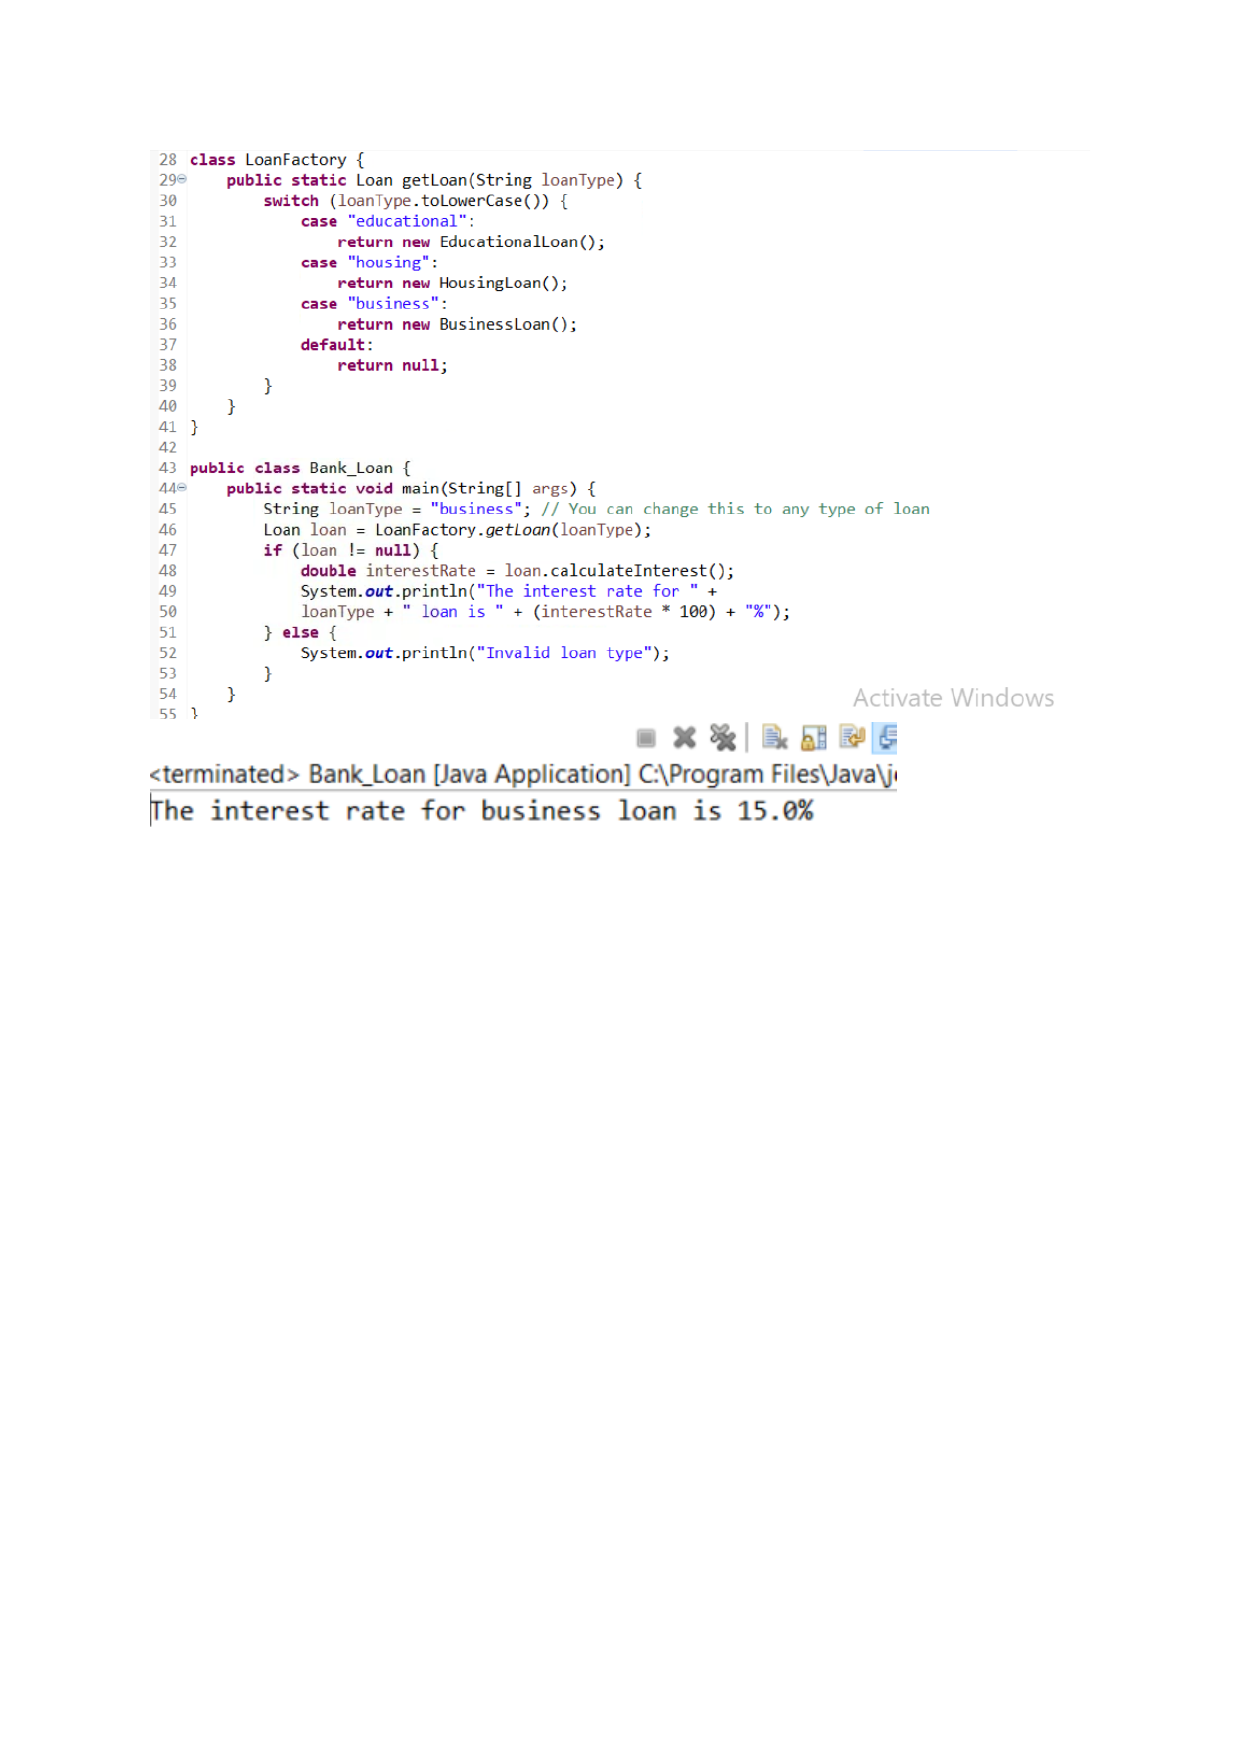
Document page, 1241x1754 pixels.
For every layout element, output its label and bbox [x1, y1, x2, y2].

picture [150, 150, 1091, 719]
picture [150, 722, 897, 1015]
